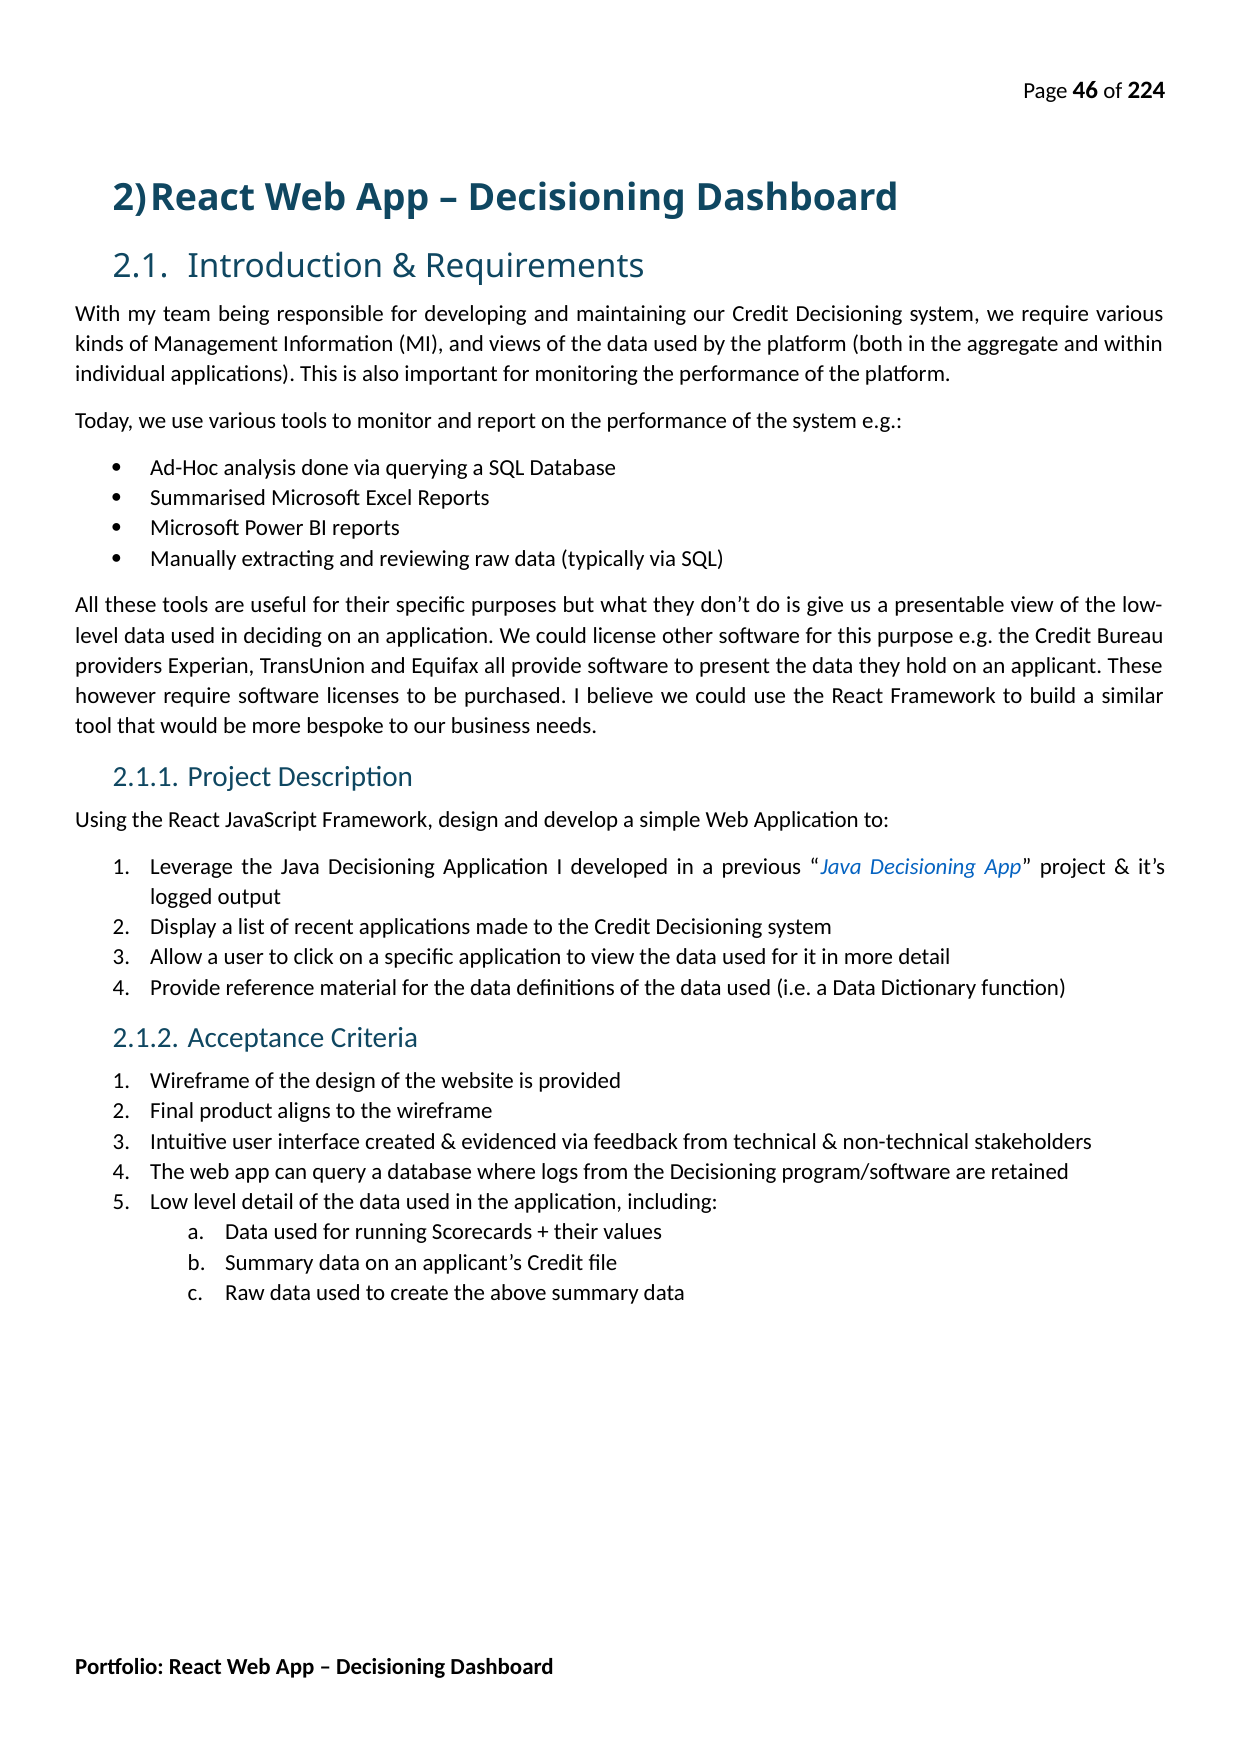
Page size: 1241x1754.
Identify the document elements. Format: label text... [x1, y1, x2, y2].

text All these tools are useful for their specific purposes but what they don’t do is give us a presentable view of the low-level data used in deciding on an application. We could license other software for this purpose e.g. the Credit Bureau providers Experian, TransUnion and Equifax all provide software to present the data they hold on an applicant. These however require software licenses to be purchased. I believe we could use the React Framework to build a similar tool that would be more bespoke to our business needs. [75, 591, 1165, 739]
list Wireframe of the design of the website is provided [112, 1066, 1165, 1094]
list Display a list of recent applications made to the Credit Decisioning system [112, 912, 1165, 940]
subtitle Introduction & Requirements [112, 242, 1165, 287]
list Data used for running Scorecards + their values [187, 1217, 1165, 1245]
list Manually extracting and reviewing raw data (typically via SQL) [112, 544, 1165, 572]
list Ad-Hoc analysis done via querying a SQL Database [112, 453, 1165, 481]
list Final product aligns to the wireframe [112, 1097, 1165, 1124]
list Raw data used to create the above summary data [187, 1278, 1165, 1306]
list Leverage the Java Decisioning Application I developed in a previous “Java Decisioning App” project & it’s logged output [112, 852, 1165, 910]
list The web app can query a database where logs from the Decisioning program/software are retained [112, 1157, 1165, 1185]
list Allow a user to click on a specific application to view the data used for it in more detail [112, 942, 1165, 971]
list Summary data on an applicant’s Credit file [187, 1248, 1165, 1276]
text Today, we use various tools to monitor and report on the performance of the system e.g.: [75, 406, 1165, 434]
list Summarised Microsoft Excel Reports [112, 483, 1165, 511]
list Intuitive user interface created & evidenced via feedback from technical & non-technical stakeholders [112, 1127, 1165, 1155]
text Using the React JavaScript Framework, design and develop a simple Web Application to: [75, 805, 1165, 833]
text With my team being responsible for developing and maintaining our Credit Decisioning system, we require various kinds of Management Information (MI), and views of the data used by the platform (both in the aggregate and within individual applications). This is also important for monitoring the performance of the platform. [75, 299, 1165, 387]
list Microsoft Power BI reports [112, 513, 1165, 541]
subtitle Acceptance Criteria [112, 1019, 1165, 1055]
list Provide reference material for the data definitions of the data used (i.e. a Data Dictionary function) [112, 973, 1165, 1001]
list Low level detail of the data used in the application, including: [112, 1187, 1165, 1215]
subtitle Project Description [112, 758, 1165, 794]
subtitle React Web App – Decisioning Dashboard [112, 170, 1165, 221]
